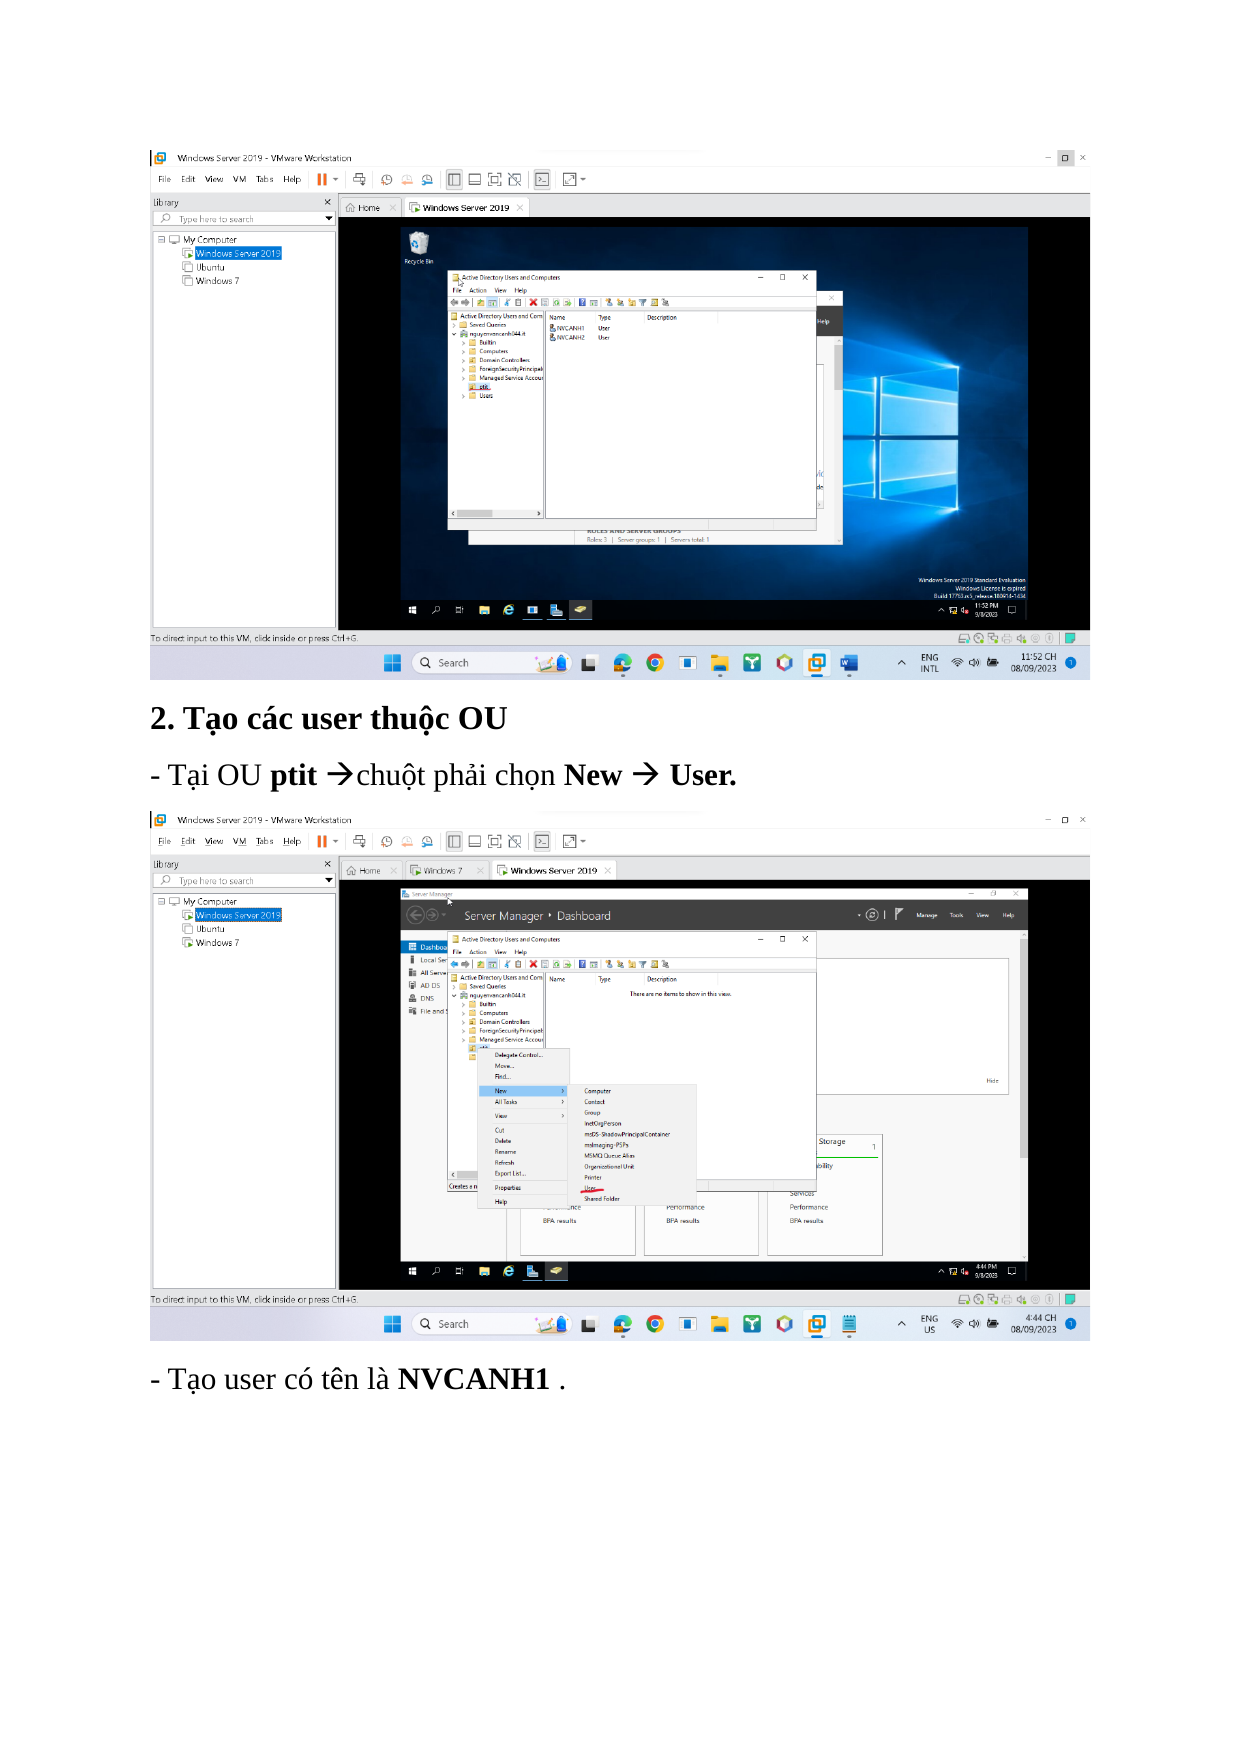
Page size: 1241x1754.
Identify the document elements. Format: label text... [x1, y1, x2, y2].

text - Tại OU ptit chuột phải chọn New User. [150, 756, 1090, 792]
text - Tạo user có tên là NVCANH1 . [150, 1360, 1090, 1396]
picture [150, 811, 1091, 1341]
picture [150, 150, 1091, 680]
text 2. Tạo các user thuộc OU [150, 698, 1090, 737]
